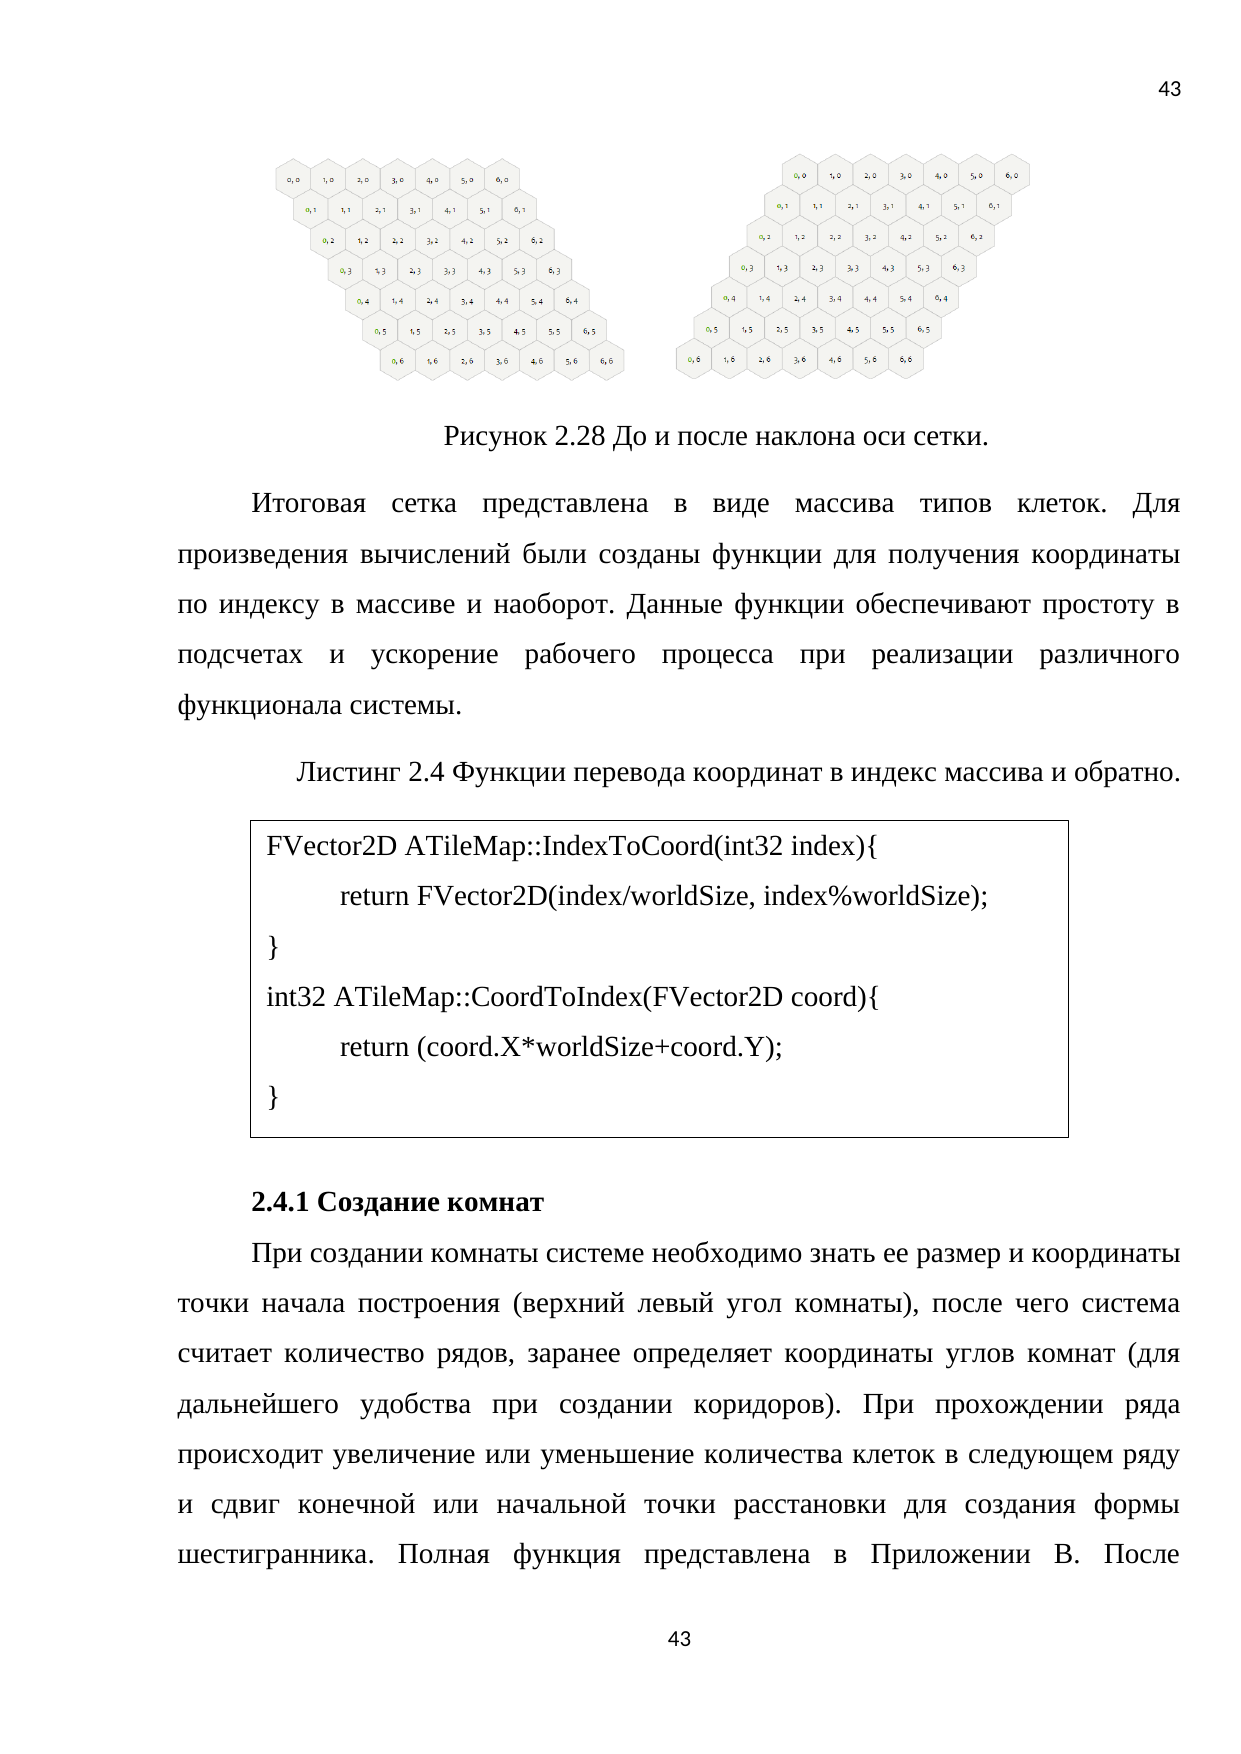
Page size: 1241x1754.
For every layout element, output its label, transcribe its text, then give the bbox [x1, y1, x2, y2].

subtitle Создание комнат [177, 1184, 1181, 1218]
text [177, 1235, 1181, 1570]
text Итоговая сетка представлена в виде массива типов клеток. Для произведения вычислений были созданы функции для получения координаты по индексу в массиве и наоборот. Данные функции обеспечивают простоту в подсчетах и ускорение рабочего процесса при реализации различного функционала системы. [177, 486, 1181, 720]
picture [251, 130, 1063, 386]
